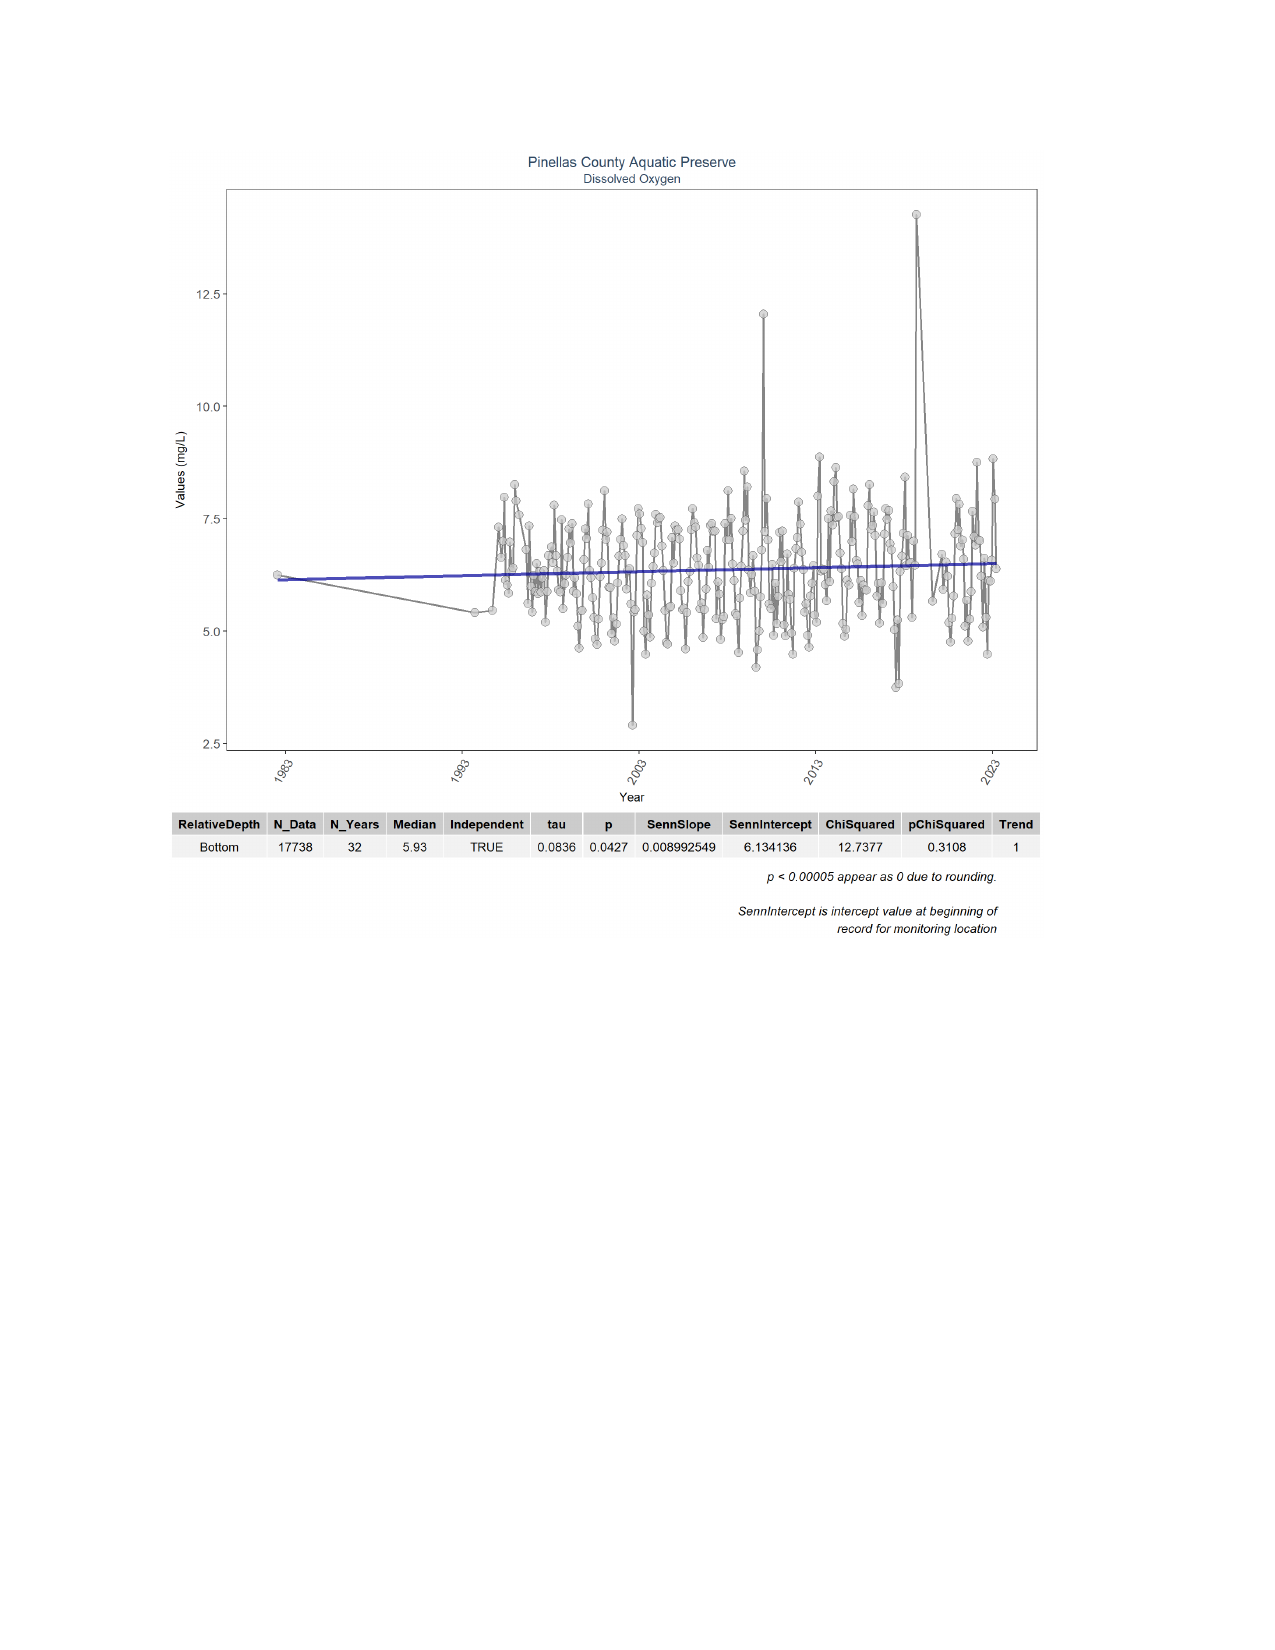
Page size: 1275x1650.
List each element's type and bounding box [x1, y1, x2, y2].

picture [168, 150, 1044, 938]
